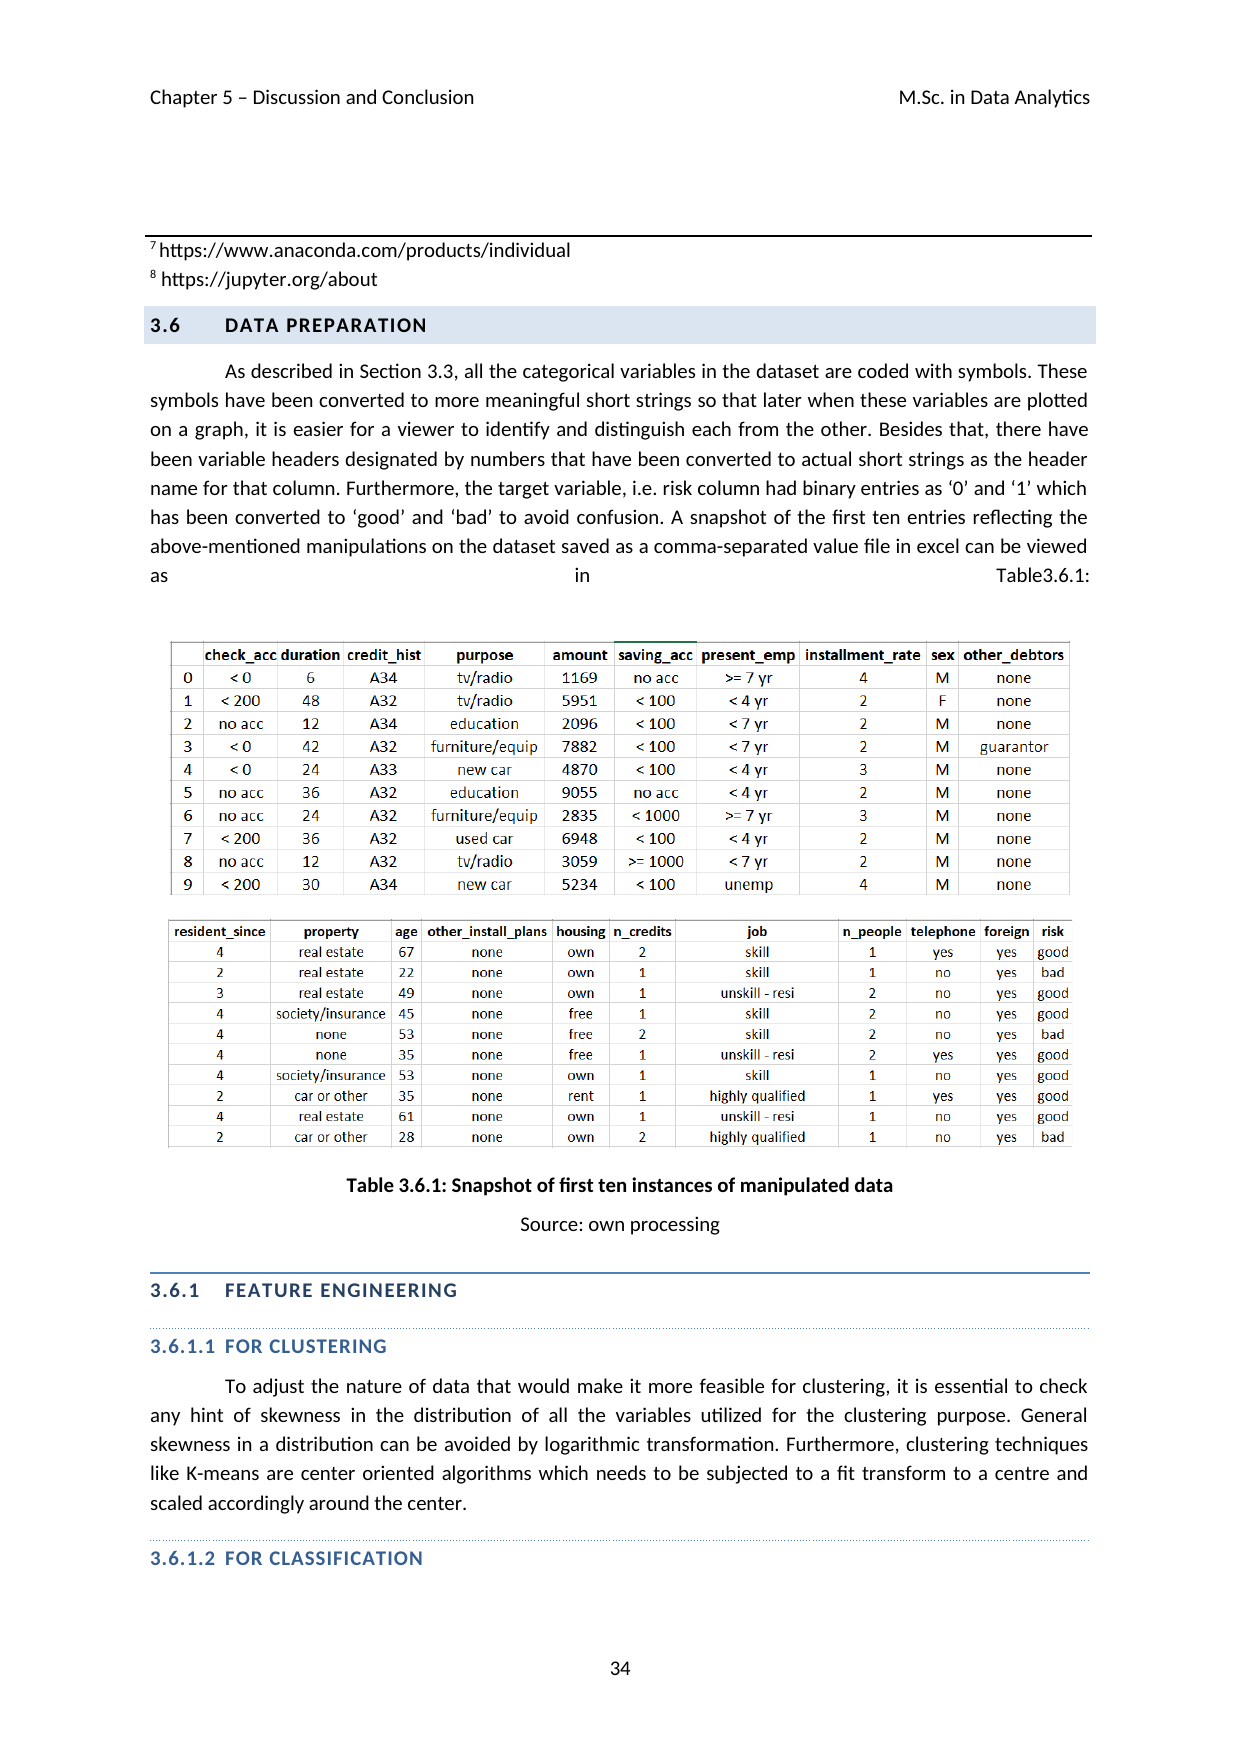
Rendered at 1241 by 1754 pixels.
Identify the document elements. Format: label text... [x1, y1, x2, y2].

text As described in Section 3.3, all the categorical variables in the dataset are coded with symbols. These symbols have been converted to more meaningful short strings so that later when these variables are plotted on a graph, it is easier for a viewer to identify and distinguish each from the other. Besides that, there have been variable headers designated by numbers that have been converted to actual short strings as the header name for that column. Furthermore, the target variable, i.e. risk column had binary entries as ‘0’ and ‘1’ which has been converted to ‘good’ and ‘bad’ to avoid confusion. A snapshot of the first ten entries reflecting the above-mentioned manipulations on the dataset saved as a comma-separated value file in excel can be viewed as in Table3.6.1: [150, 358, 1090, 617]
subtitle 3.6.1.2 For Classification [150, 1540, 1090, 1571]
subtitle 3.6.1 Feature Engineering [150, 1274, 1090, 1303]
text 7 https://www.anaconda.com/products/individual [150, 237, 1090, 263]
text Table 3.6.1: Snapshot of first ten instances of manipulated data [150, 1172, 1090, 1197]
subtitle 3.6 Data Preparation [150, 313, 1090, 338]
text 8 https://jupyter.org/about [150, 267, 1090, 292]
picture [170, 641, 1071, 895]
text Source: own processing [150, 1212, 1090, 1237]
text To adjust the nature of data that would make it more feasible for clustering, it is essential to check any hint of skewness in the distribution of all the variables utilized for the clustering purpose. General skewness in a distribution can be avoided by logarithmic transformation. Furthermore, clustering techniques like K-means are center oriented algorithms which needs to be subjected to a fit transform to a centre and scaled accordingly around the center. [150, 1373, 1090, 1515]
picture [168, 919, 1073, 1148]
subtitle 3.6.1.1 For Clustering [150, 1328, 1090, 1359]
